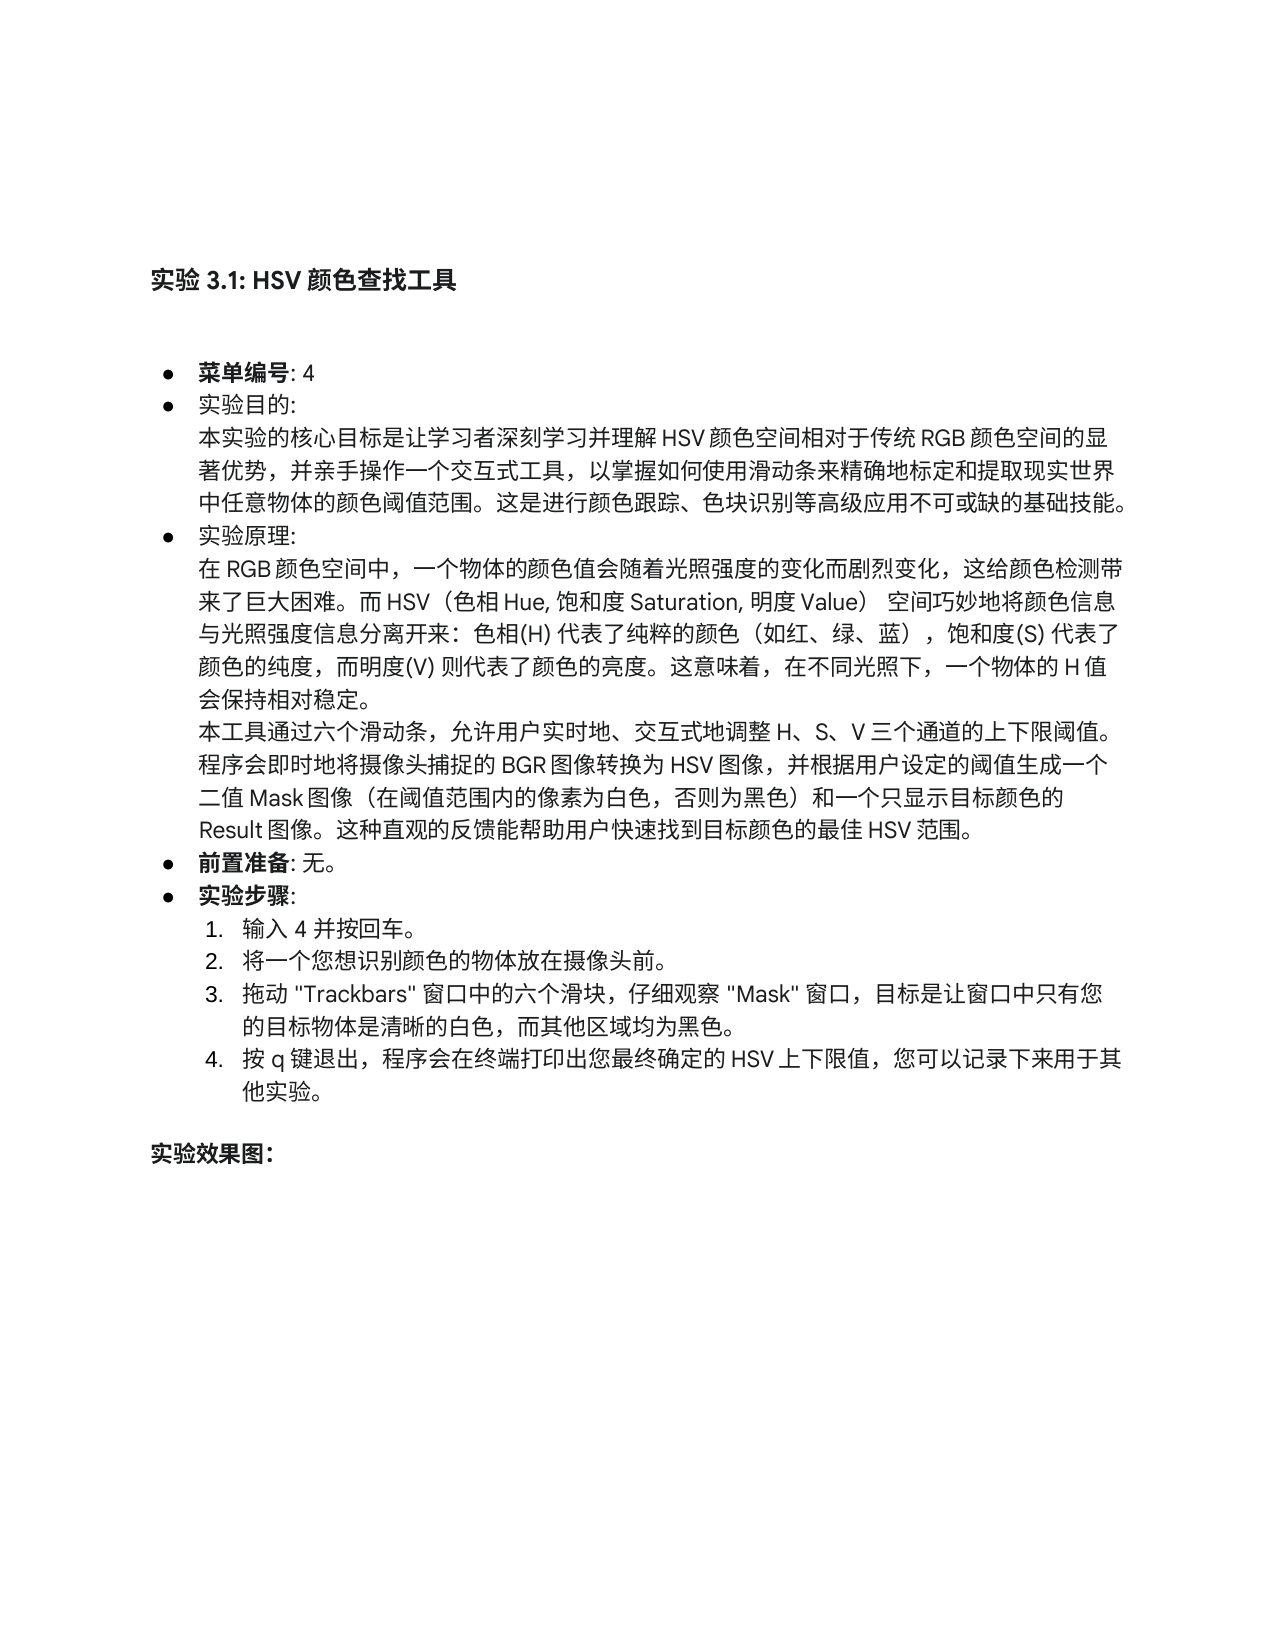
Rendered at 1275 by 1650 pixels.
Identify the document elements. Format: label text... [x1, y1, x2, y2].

list 实验原理: 在RGB颜色空间中，一个物体的颜色值会随着光照强度的变化而剧烈变化，这给颜色检测带来了巨大困难。而HSV（色相Hue, 饱和度Saturation, 明度Value） 空间巧妙地将颜色信息与光照强度信息分离开来：色相(H) 代表了纯粹的颜色（如红、绿、蓝），饱和度(S) 代表了颜色的纯度，而明度(V) 则代表了颜色的亮度。这意味着，在不同光照下，一个物体的H值会保持相对稳定。 本工具通过六个滑动条，允许用户实时地、交互式地调整H、S、V三个通道的上下限阈值。程序会即时地将摄像头捕捉的BGR图像转换为HSV图像，并根据用户设定的阈值生成一个二值Mask图像（在阈值范围内的像素为白色，否则为黑色）和一个只显示目标颜色的Result图像。这种直观的反馈能帮助用户快速找到目标颜色的最佳HSV范围。 [161, 522, 1125, 846]
list 前置准备: 无。 [161, 849, 1125, 878]
subtitle 实验 3.1: HSV颜色查找工具 [150, 265, 1125, 297]
list 输入 4 并按回车。 [205, 915, 1125, 944]
list 将一个您想识别颜色的物体放在摄像头前。 [205, 948, 1125, 976]
list 实验目的: 本实验的核心目标是让学习者深刻学习并理解HSV颜色空间相对于传统RGB颜色空间的显著优势，并亲手操作一个交互式工具，以掌握如何使用滑动条来精确地标定和提取现实世界中任意物体的颜色阈值范围。这是进行颜色跟踪、色块识别等高级应用不可或缺的基础技能。 [161, 392, 1125, 518]
list 实验步骤: [161, 882, 1125, 911]
list 菜单编号: 4 [161, 359, 1125, 388]
list 拖动 "Trackbars" 窗口中的六个滑块，仔细观察 "Mask" 窗口，目标是让窗口中只有您的目标物体是清晰的白色，而其他区域均为黑色。 [205, 980, 1125, 1042]
list 按 q 键退出，程序会在终端打印出您最终确定的HSV上下限值，您可以记录下来用于其他实验。 [205, 1046, 1125, 1107]
text 实验效果图： [150, 1136, 1125, 1169]
